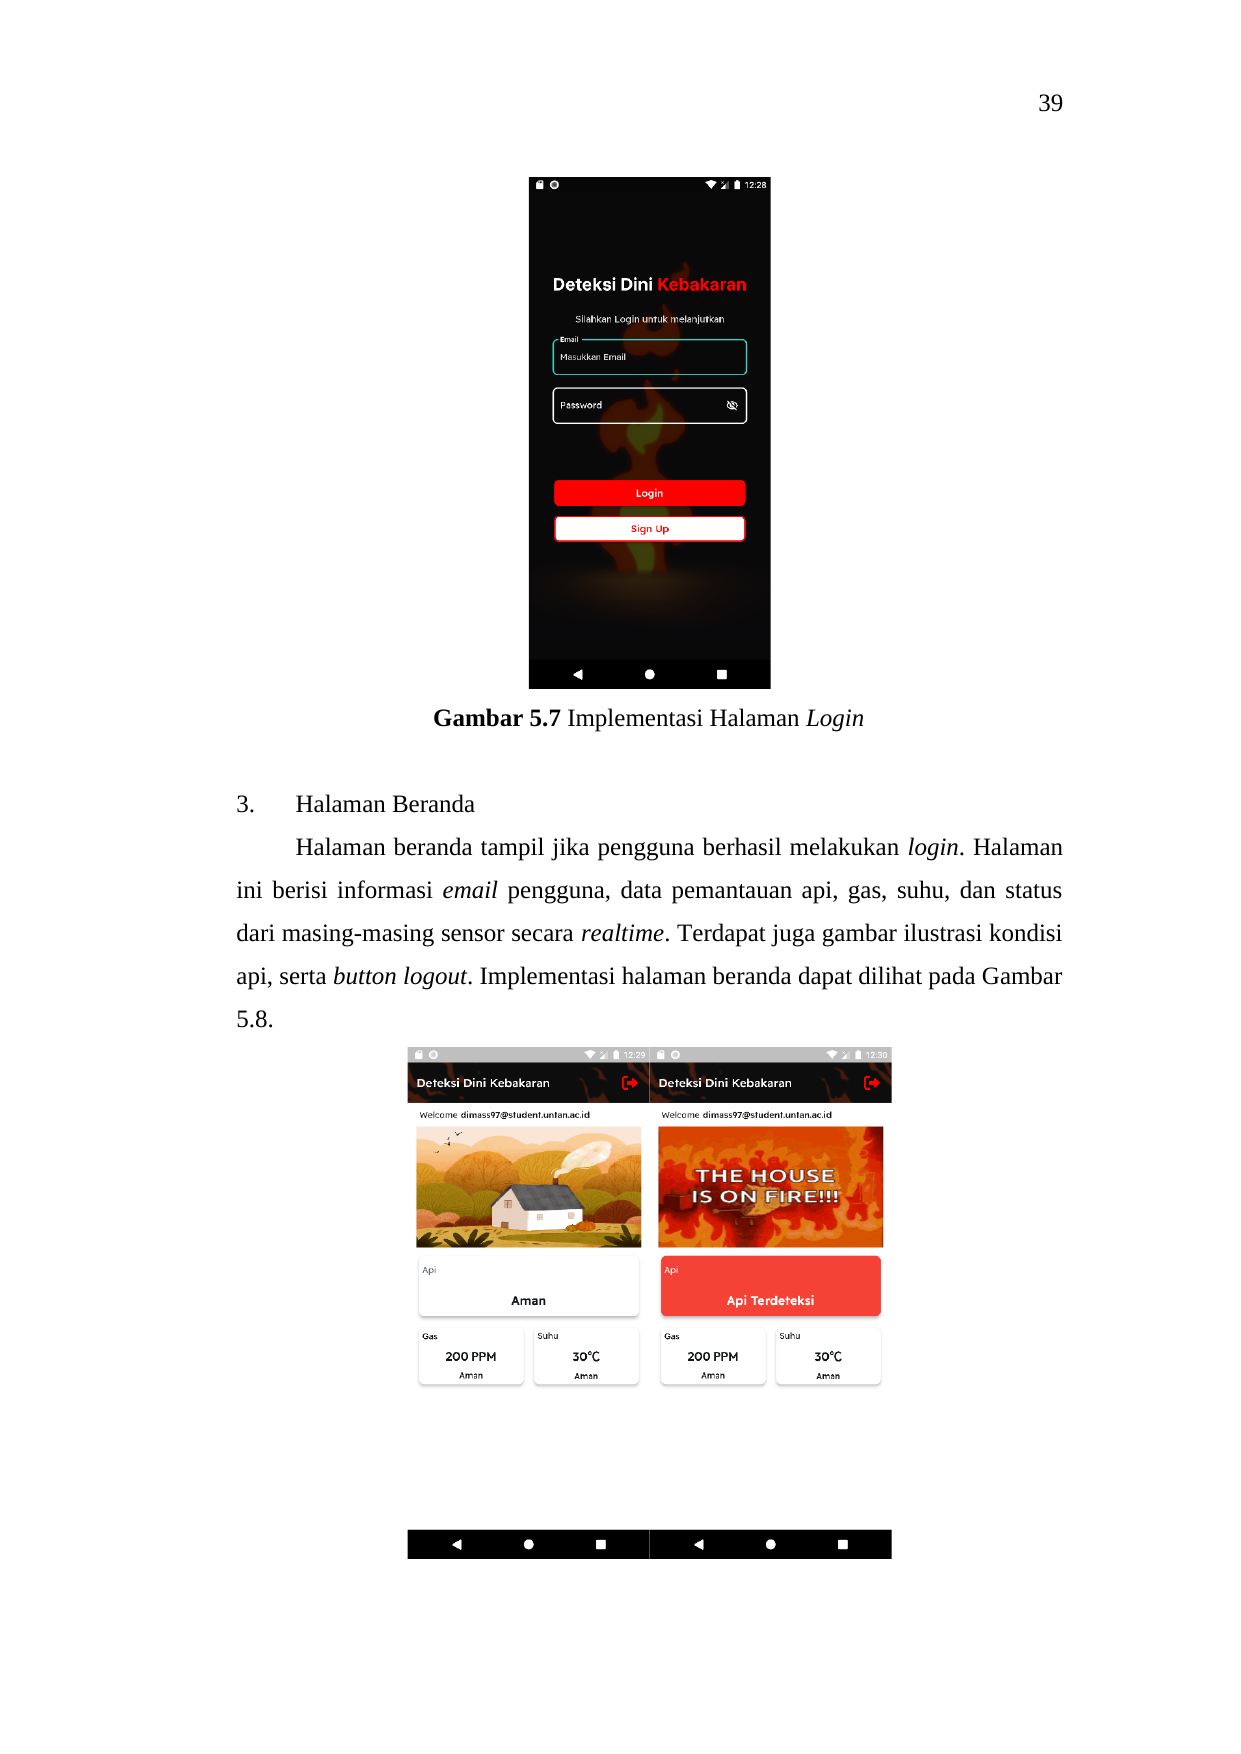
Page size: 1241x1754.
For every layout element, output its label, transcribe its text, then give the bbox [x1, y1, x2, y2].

picture [407, 1047, 892, 1559]
list Halaman Beranda [236, 789, 1063, 818]
text Halaman beranda tampil jika pengguna berhasil melakukan login. Halaman ini berisi informasi email pengguna, data pemantauan api, gas, suhu, dan status dari masing-masing sensor secara realtime. Terdapat juga gambar ilustrasi kondisi api, serta button logout. Implementasi halaman beranda dapat dilihat pada Gambar 5.8. [236, 832, 1063, 1033]
picture [528, 177, 771, 689]
text Gambar 5.7 Implementasi Halaman Login [236, 703, 1063, 731]
